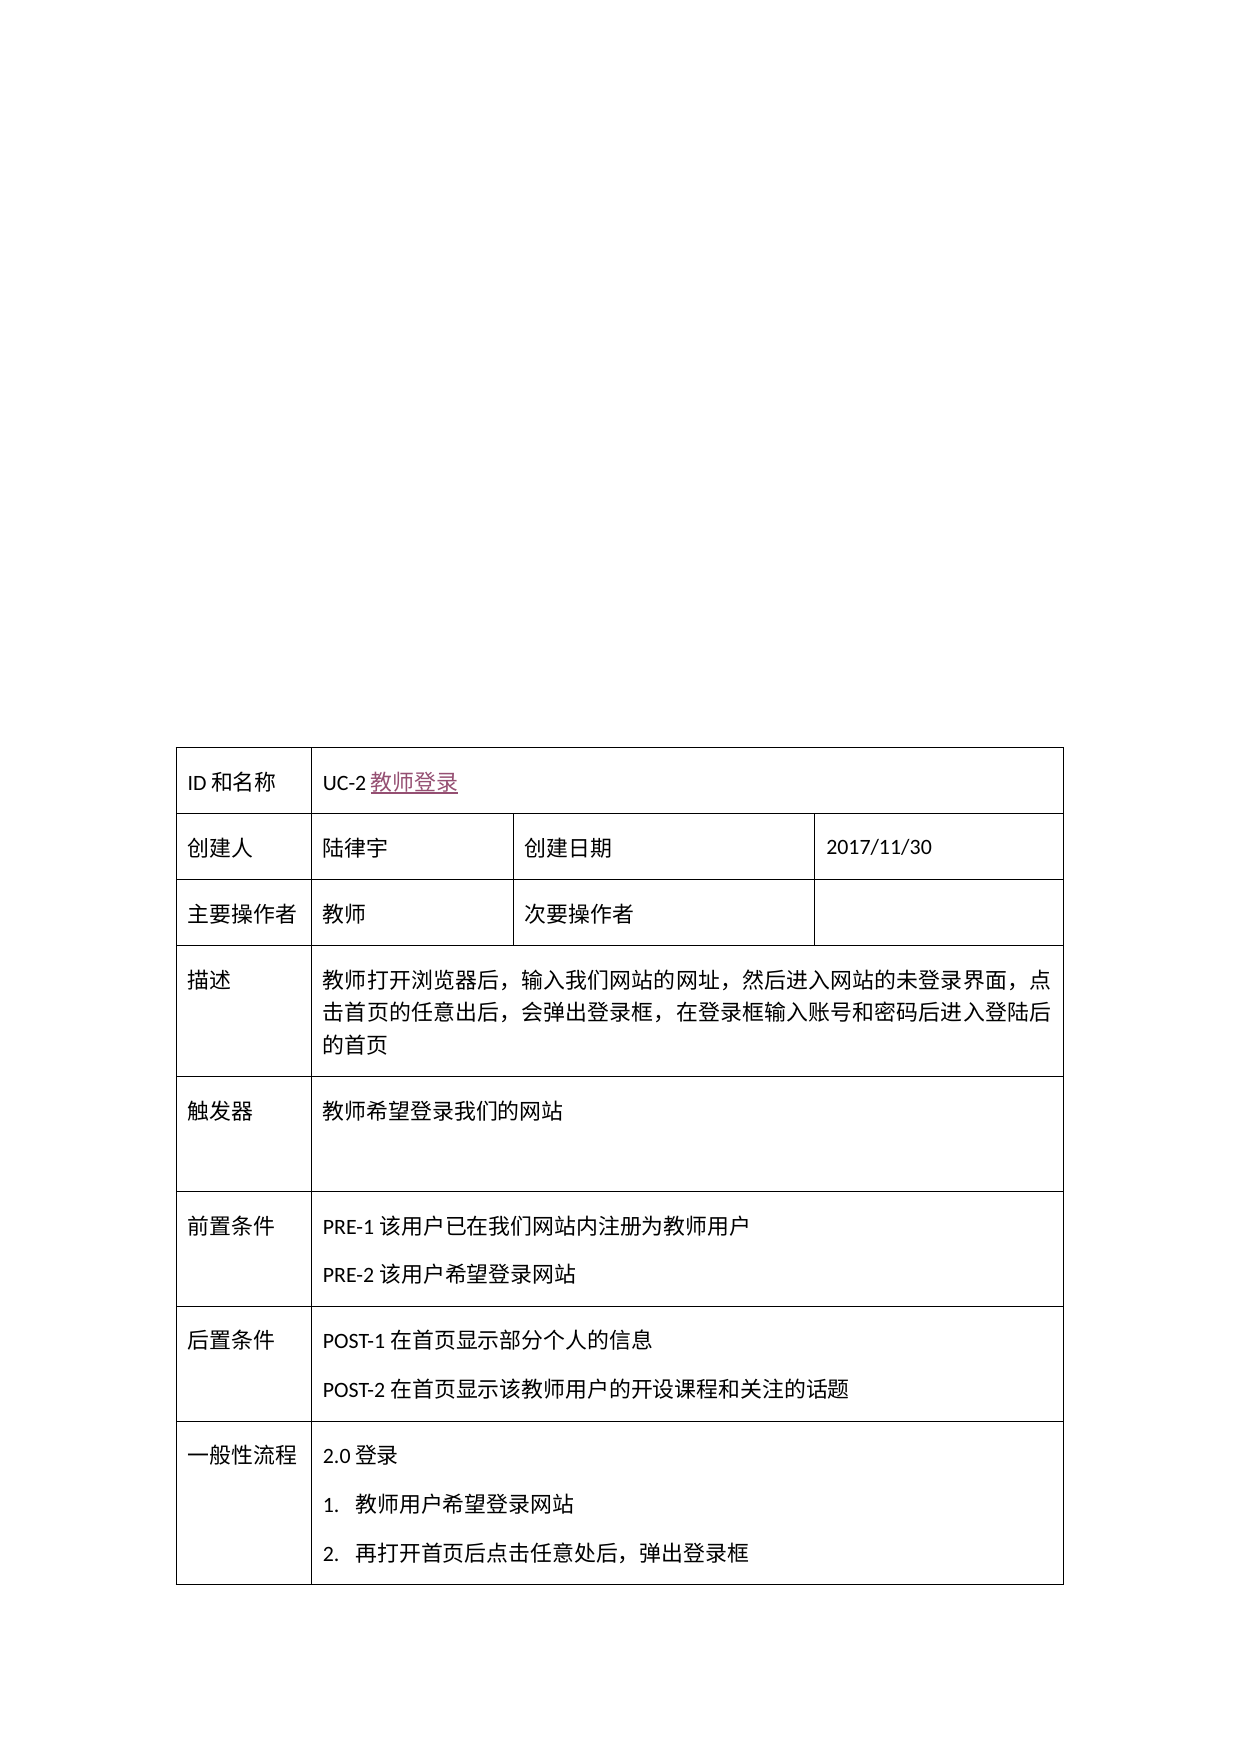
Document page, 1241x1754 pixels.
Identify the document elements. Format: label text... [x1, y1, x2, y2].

table_cell 前置条件 [177, 1192, 311, 1306]
table_cell 描述 [177, 946, 311, 1076]
table_cell 主要操作者 [177, 880, 311, 945]
table_cell 教师 [312, 880, 513, 945]
table_cell PRE-1 该用户已在我们网站内注册为教师用户 PRE-2 该用户希望登录网站 [312, 1192, 1063, 1306]
table_cell POST-1 在首页显示部分个人的信息 POST-2 在首页显示该教师用户的开设课程和关注的话题 [312, 1307, 1063, 1421]
table_cell 2017/11/30 [815, 814, 1063, 879]
table_cell 触发器 [177, 1077, 311, 1191]
table_cell 一般性流程 [177, 1422, 311, 1584]
table_cell 次要操作者 [514, 880, 814, 945]
table_cell 教师希望登录我们的网站 [312, 1077, 1063, 1191]
table_cell 创建日期 [514, 814, 814, 879]
table_cell 后置条件 [177, 1307, 311, 1421]
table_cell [312, 1422, 1063, 1584]
table_cell 创建人 [177, 814, 311, 879]
table_cell 陆律宇 [312, 814, 513, 879]
table_header UC-2教师登录 [312, 748, 1063, 813]
table_cell [815, 880, 1063, 945]
table_header ID和名称 [177, 748, 311, 813]
table_cell 教师打开浏览器后，输入我们网站的网址，然后进入网站的未登录界面，点击首页的任意出后，会弹出登录框，在登录框输入账号和密码后进入登陆后的首页 [312, 946, 1063, 1076]
